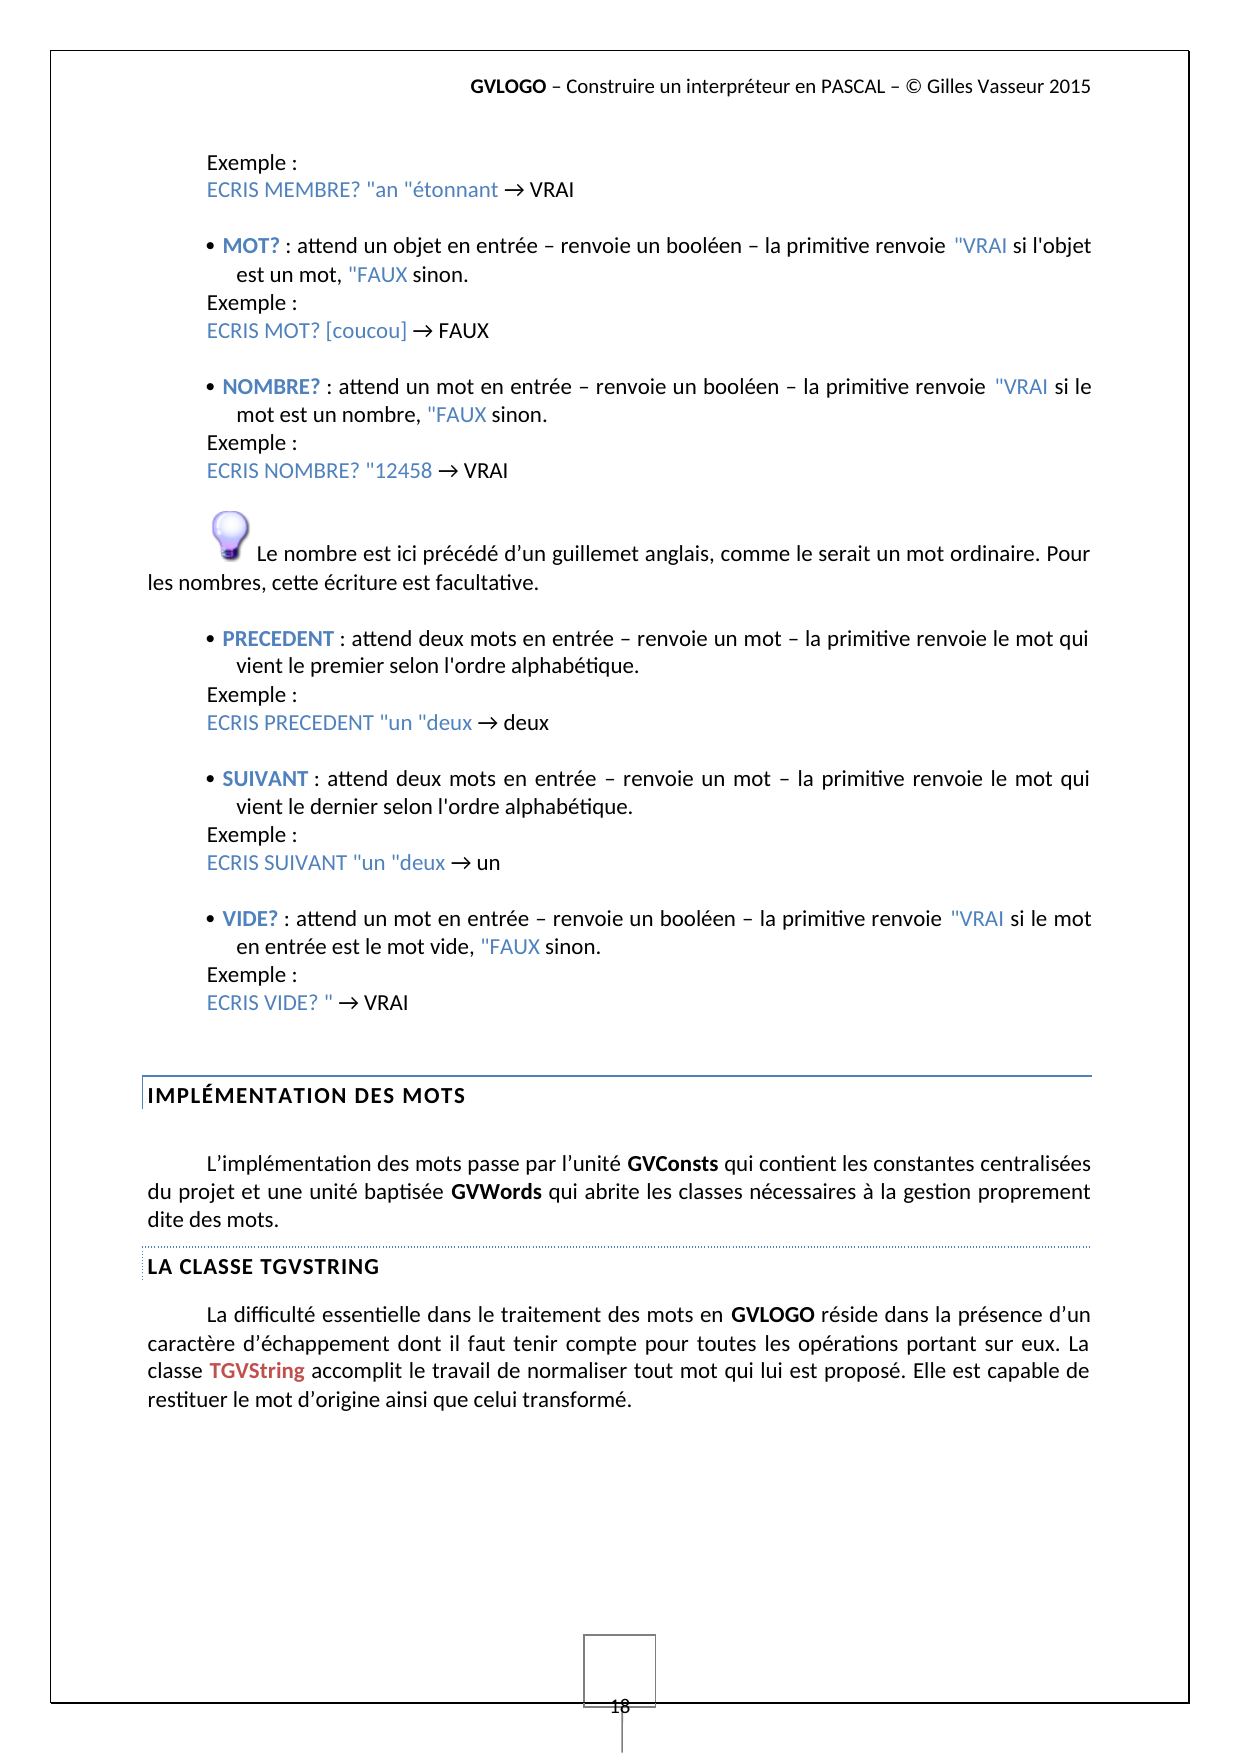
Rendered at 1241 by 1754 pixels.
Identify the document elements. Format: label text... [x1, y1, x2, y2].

text ECRIS VIDE? " → VRAI [147, 988, 1092, 1016]
text ECRIS PRECEDENT "un "deux → deux [147, 708, 1092, 736]
text Exemple : [147, 960, 1092, 988]
list MOT? : attend un objet en entrée – renvoie un booléen – la primitive renvoie "VRAI si l'objet est un mot, "FAUX sinon. [207, 232, 1092, 288]
list NOMBRE? : attend un mot en entrée – renvoie un booléen – la primitive renvoie "VRAI si le mot est un nombre, "FAUX sinon. [207, 372, 1092, 428]
list VIDE? : attend un mot en entrée – renvoie un booléen – la primitive renvoie "VRAI si le mot en entrée est le mot vide, "FAUX sinon. [207, 904, 1092, 960]
text ECRIS MOT? [coucou] → FAUX [147, 316, 1092, 344]
text ECRIS SUIVANT "un "deux → un [147, 848, 1092, 876]
list SUIVANT : attend deux mots en entrée – renvoie un mot – la primitive renvoie le mot qui vient le dernier selon l'ordre alphabétique. [207, 764, 1092, 820]
picture [206, 511, 257, 562]
text Le nombre est ici précédé d’un guillemet anglais, comme le serait un mot ordinaire. Pour les nombres, cette écriture est facultative. [147, 512, 1092, 596]
text ECRIS MEMBRE? "an "étonnant → VRAI [147, 176, 1092, 204]
subtitle La classe TGVString [142, 1246, 1092, 1280]
text L’implémentation des mots passe par l’unité GVConsts qui contient les constantes centralisées du projet et une unité baptisée GVWords qui abrite les classes nécessaires à la gestion proprement dite des mots. [147, 1149, 1092, 1233]
text Exemple : [147, 428, 1092, 456]
text La difficulté essentielle dans le traitement des mots en GVLOGO réside dans la présence d’un caractère d’échappement dont il faut tenir compte pour toutes les opérations portant sur eux. La classe TGVString accomplit le travail de normaliser tout mot qui lui est proposé. Elle est capable de restituer le mot d’origine ainsi que celui transformé. [147, 1301, 1092, 1413]
list PRECEDENT : attend deux mots en entrée – renvoie un mot – la primitive renvoie le mot qui vient le premier selon l'ordre alphabétique. [207, 624, 1092, 680]
text Exemple : [147, 680, 1092, 708]
text Exemple : [147, 288, 1092, 316]
text Exemple : [147, 148, 1092, 176]
text Exemple : [147, 820, 1092, 848]
subtitle Implémentation des mots [143, 1077, 1092, 1109]
text ECRIS NOMBRE? "12458 → VRAI [147, 456, 1092, 484]
